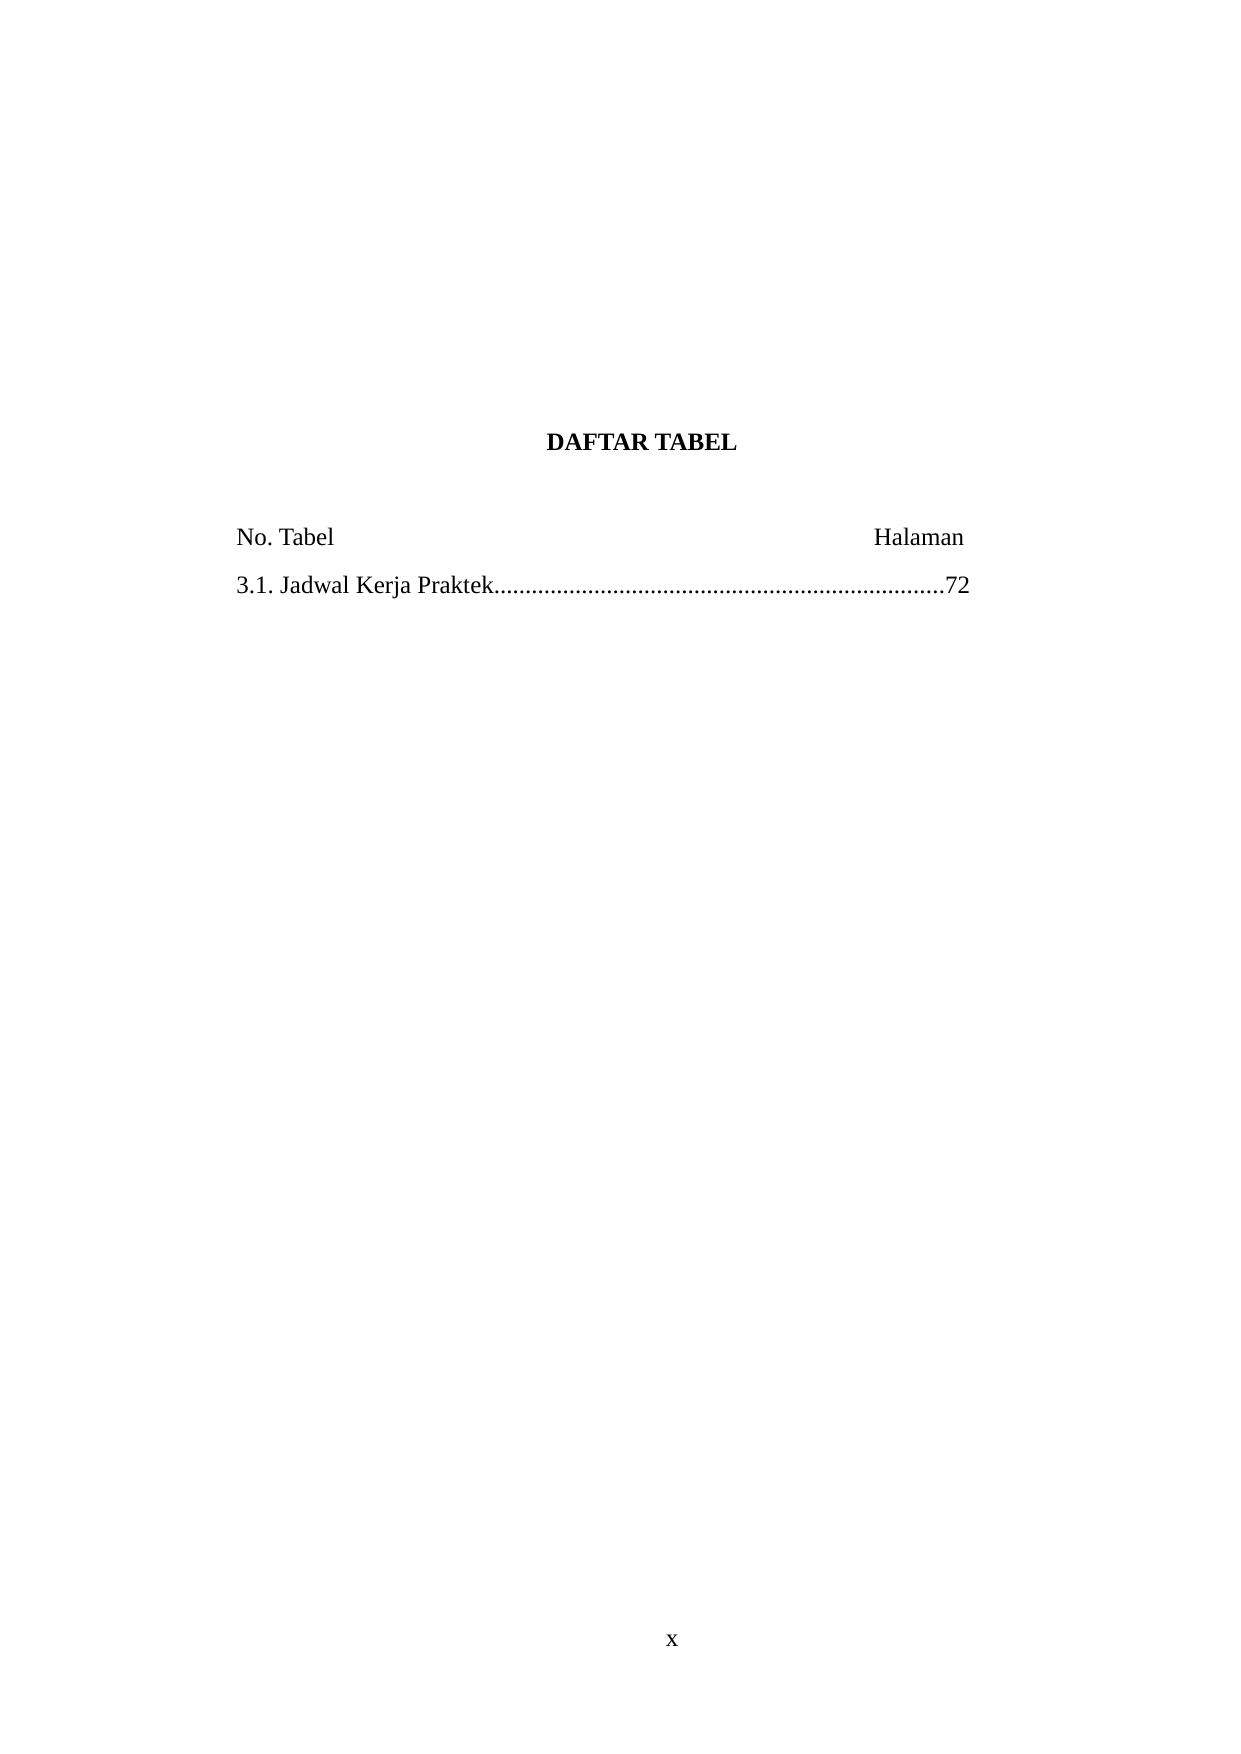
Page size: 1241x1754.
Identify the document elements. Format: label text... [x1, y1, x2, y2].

text No. Tabel Halaman [236, 522, 1063, 551]
text DAFTAR TABEL [546, 427, 1063, 456]
text 3.1. Jadwal Kerja Praktek 72 [236, 570, 1063, 599]
